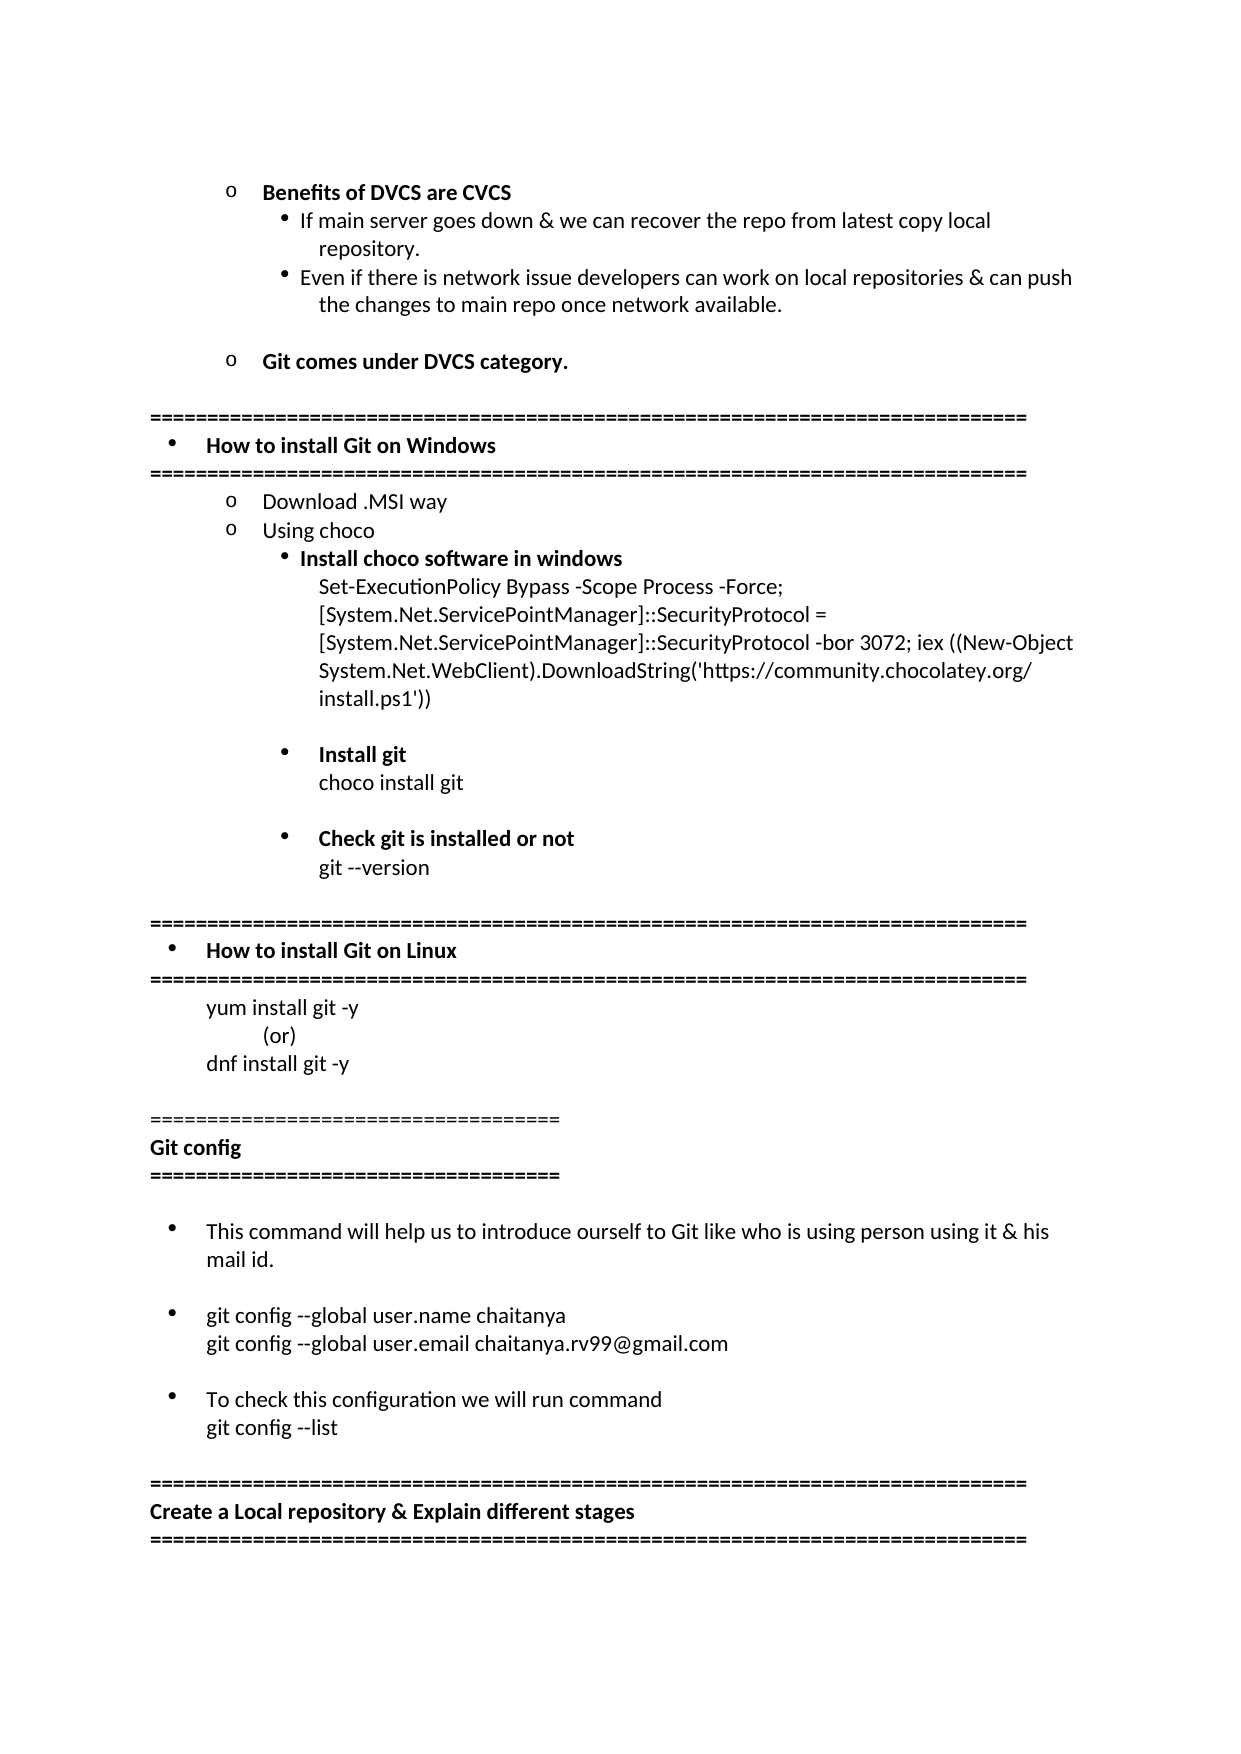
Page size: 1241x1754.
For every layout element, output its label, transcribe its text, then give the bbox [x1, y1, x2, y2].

text ============================================================================= [150, 1525, 1090, 1553]
text choco install git [319, 768, 1090, 797]
text ==================================== [150, 1161, 1090, 1189]
list Download .MSI way [225, 487, 1090, 516]
list Install git [281, 741, 1090, 768]
list How to install Git on Linux [169, 937, 1090, 965]
text git --version [319, 853, 1090, 881]
text ============================================================================= [150, 459, 1090, 487]
text ============================================================================= [150, 909, 1090, 937]
text (or) [262, 1021, 1090, 1049]
list Using choco [225, 516, 1090, 544]
list If main server goes down & we can recover the repo from latest copy local repository. [281, 207, 1090, 263]
list To check this configuration we will run command [169, 1385, 1090, 1413]
list git config --global user.name chaitanya [169, 1301, 1090, 1329]
text Create a Local repository & Explain different stages [150, 1497, 1090, 1525]
text Set-ExecutionPolicy Bypass -Scope Process -Force; [System.Net.ServicePointManager]::SecurityProtocol = [System.Net.ServicePointManager]::SecurityProtocol -bor 3072; iex ((New-Object System.Net.WebClient).DownloadString('https://community.chocolatey.org/install.ps1')) [319, 572, 1090, 712]
text git config --list [206, 1413, 1090, 1441]
text ============================================================================= [150, 1469, 1090, 1497]
text Git config [150, 1133, 1090, 1161]
list This command will help us to introduce ourself to Git like who is using person using it & his mail id. [169, 1217, 1090, 1273]
list Check git is installed or not [281, 824, 1090, 853]
list Install choco software in windows [281, 544, 1090, 572]
text ==================================== [150, 1105, 1090, 1133]
text ============================================================================= [150, 403, 1090, 431]
list Git comes under DVCS category. [225, 347, 1090, 375]
list Benefits of DVCS are CVCS [225, 178, 1090, 207]
text git config --global user.email chaitanya.rv99@gmail.com [206, 1329, 1090, 1357]
text dnf install git -y [206, 1049, 1090, 1077]
list How to install Git on Windows [169, 431, 1090, 459]
text ============================================================================= [150, 965, 1090, 993]
list Even if there is network issue developers can work on local repositories & can push the changes to main repo once network available. [281, 263, 1090, 319]
text yum install git -y [206, 993, 1090, 1021]
